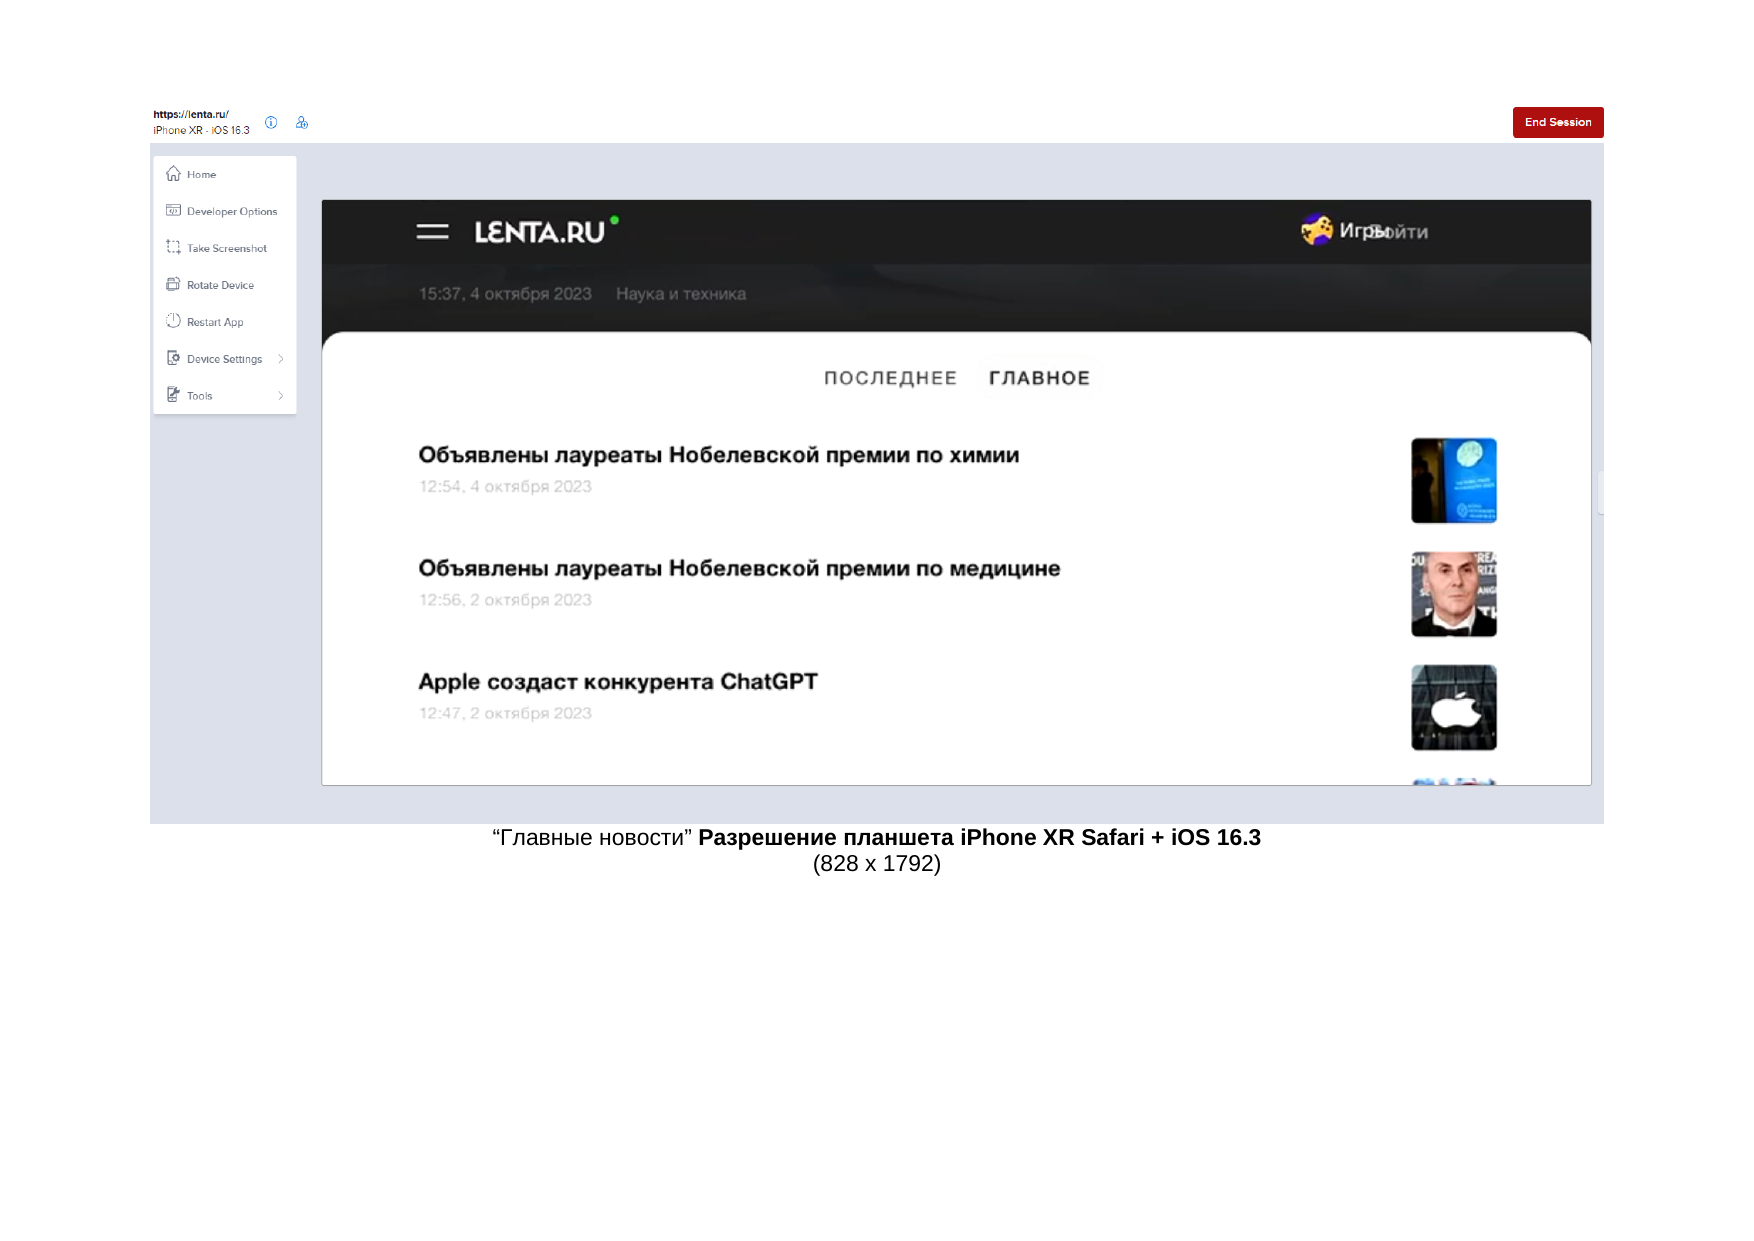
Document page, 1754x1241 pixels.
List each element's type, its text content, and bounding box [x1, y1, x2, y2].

text “Главные новости” Разрешение планшета iPhone XR Safari + iOS 16.3 [150, 824, 1604, 850]
text (828 x 1792) [150, 850, 1604, 877]
picture [150, 105, 1604, 824]
